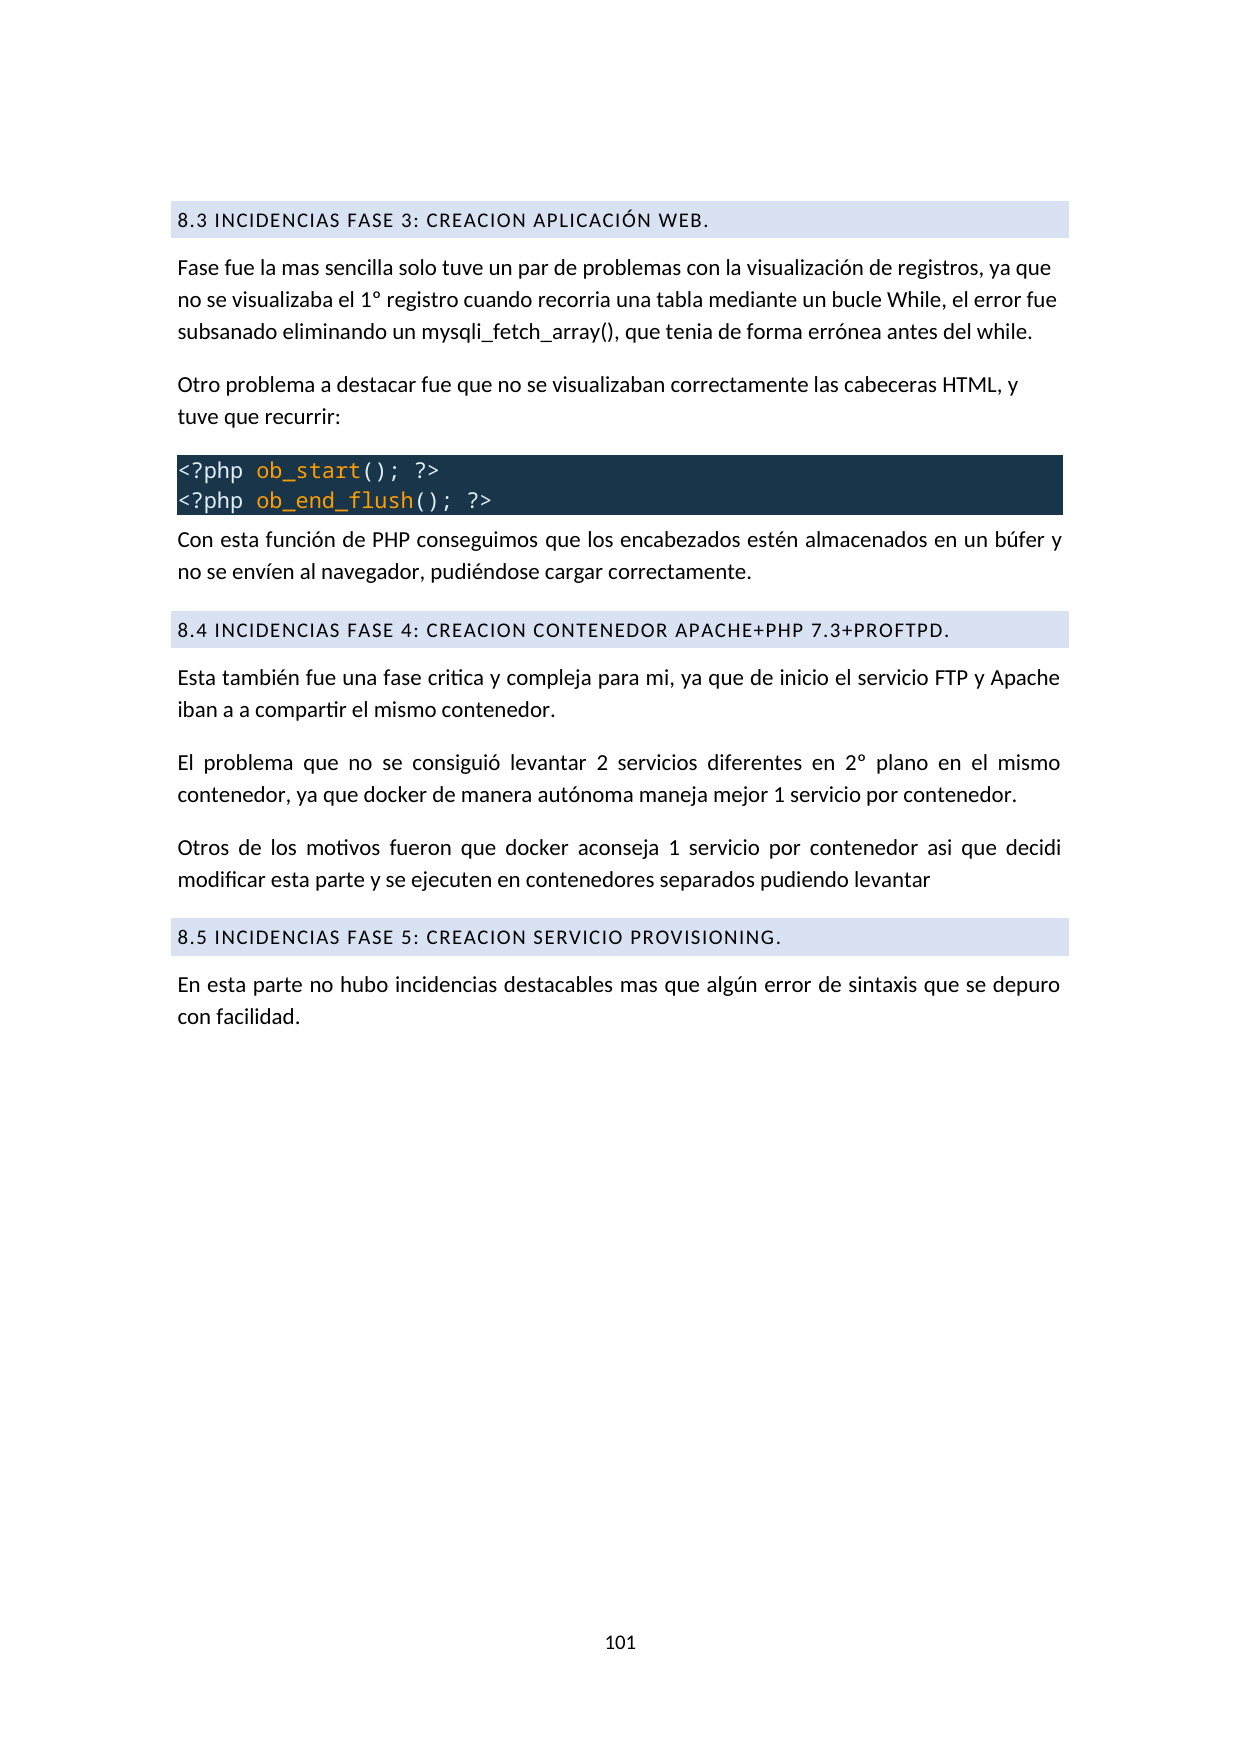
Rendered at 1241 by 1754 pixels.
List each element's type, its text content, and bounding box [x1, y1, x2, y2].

subtitle 8.5 Incidencias Fase 5: Creacion SERVICIO PROVISIONING. [177, 925, 1063, 950]
text Esta también fue una fase critica y compleja para mi, ya que de inicio el servicio FTP y Apache iban a a compartir el mismo contenedor. [177, 663, 1063, 723]
subtitle 8.4 Incidencias Fase 4: Creacion CONTENEDOR APACHE+PHP 7.3+PROFTPD. [177, 617, 1063, 642]
text Fase fue la mas sencilla solo tuve un par de problemas con la visualización de registros, ya que no se visualizaba el 1º registro cuando recorria una tabla mediante un bucle While, el error fue subsanado eliminando un mysqli_fetch_array(), que tenia de forma errónea antes del while. [177, 253, 1063, 345]
text Otros de los motivos fueron que docker aconseja 1 servicio por contenedor asi que decidi modificar esta parte y se ejecuten en contenedores separados pudiendo levantar [177, 833, 1063, 893]
text El problema que no se consiguió levantar 2 servicios diferentes en 2º plano en el mismo contenedor, ya que docker de manera autónoma maneja mejor 1 servicio por contenedor. [177, 748, 1063, 808]
text <?php ob_start(); ?> [177, 455, 1063, 485]
subtitle 8.3 Incidencias Fase 3: Creacion APLICACIÓN WEB. [177, 207, 1063, 232]
text Otro problema a destacar fue que no se visualizaban correctamente las cabeceras HTML, y tuve que recurrir: [177, 370, 1063, 430]
text <?php ob_end_flush(); ?> [177, 485, 1063, 515]
text Con esta función de PHP conseguimos que los encabezados estén almacenados en un búfer y no se envíen al navegador, pudiéndose cargar correctamente. [177, 525, 1063, 586]
text En esta parte no hubo incidencias destacables mas que algún error de sintaxis que se depuro con facilidad. [177, 970, 1063, 1031]
